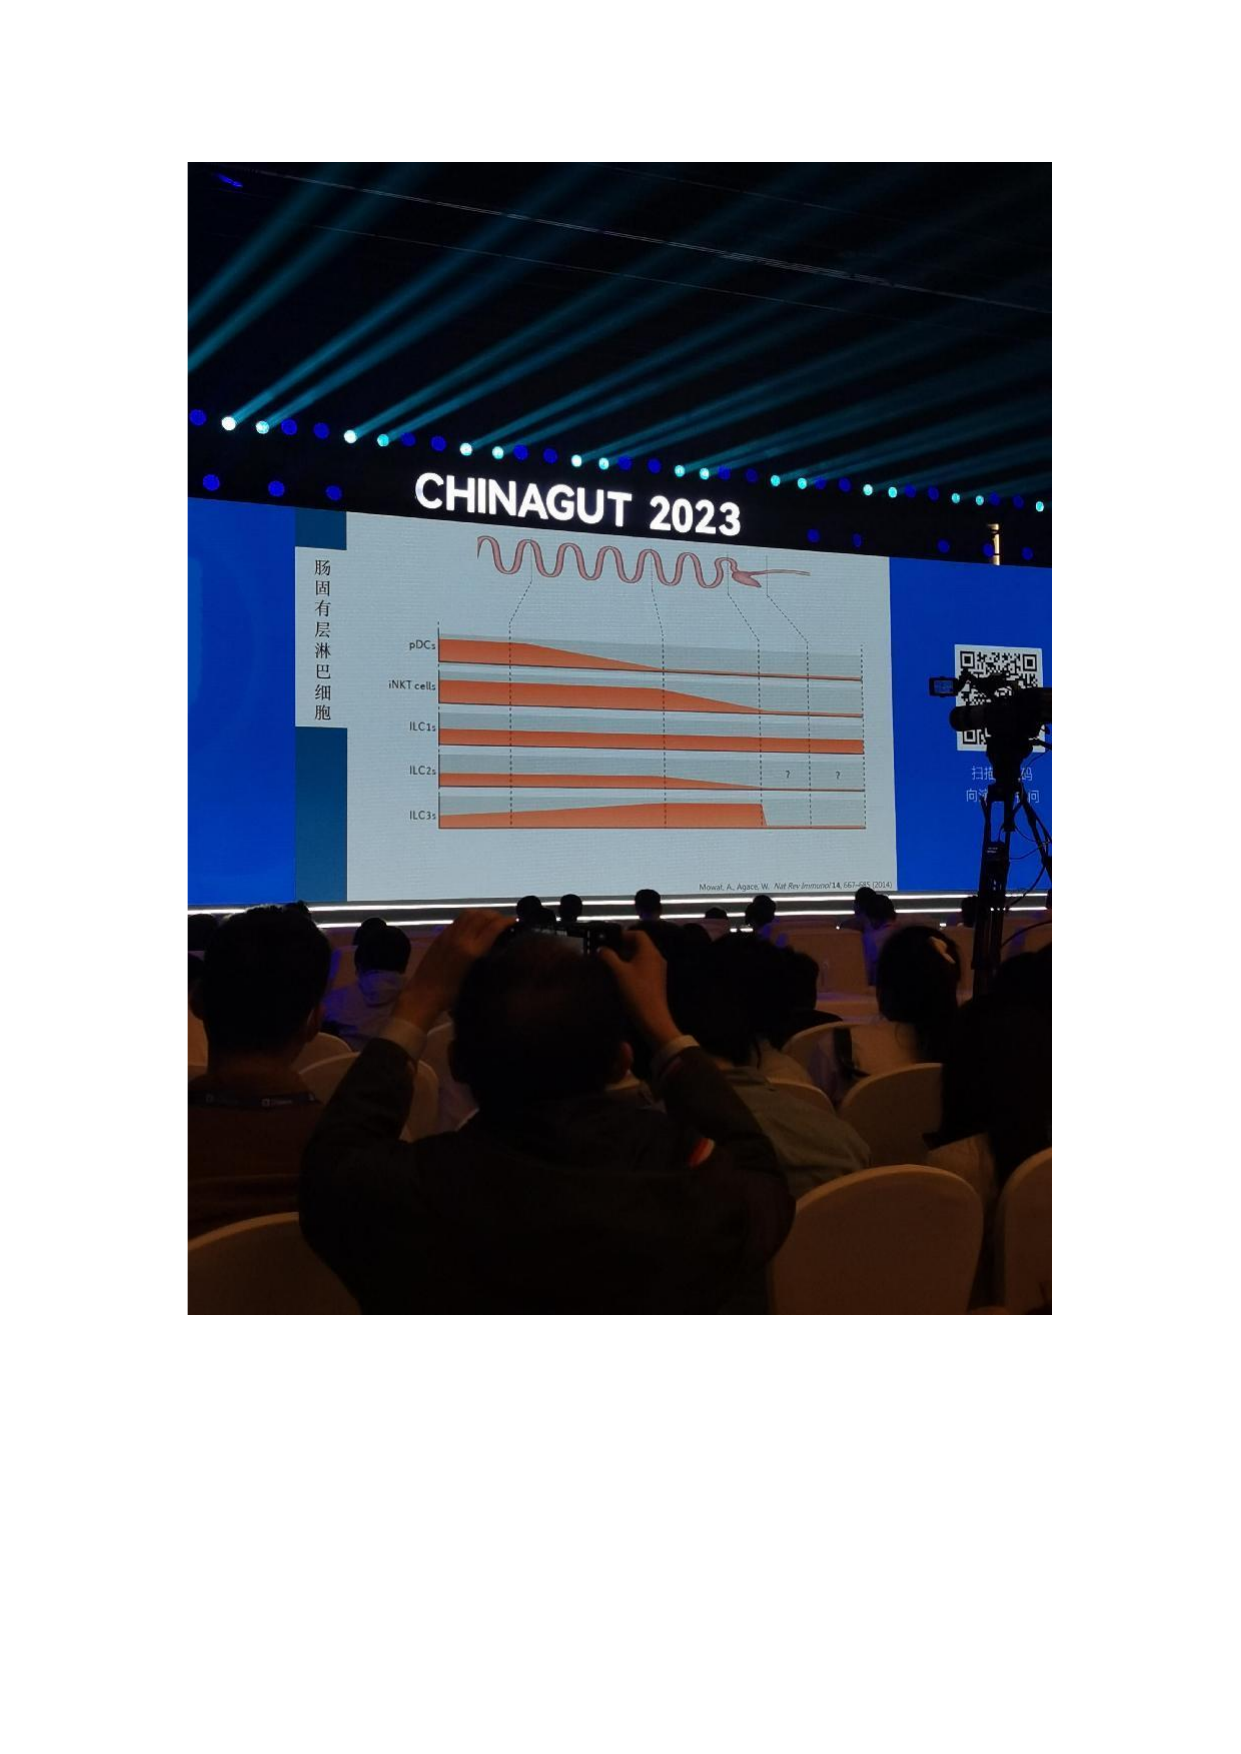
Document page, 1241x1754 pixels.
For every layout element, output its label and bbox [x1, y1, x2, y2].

picture [187, 162, 1052, 1315]
